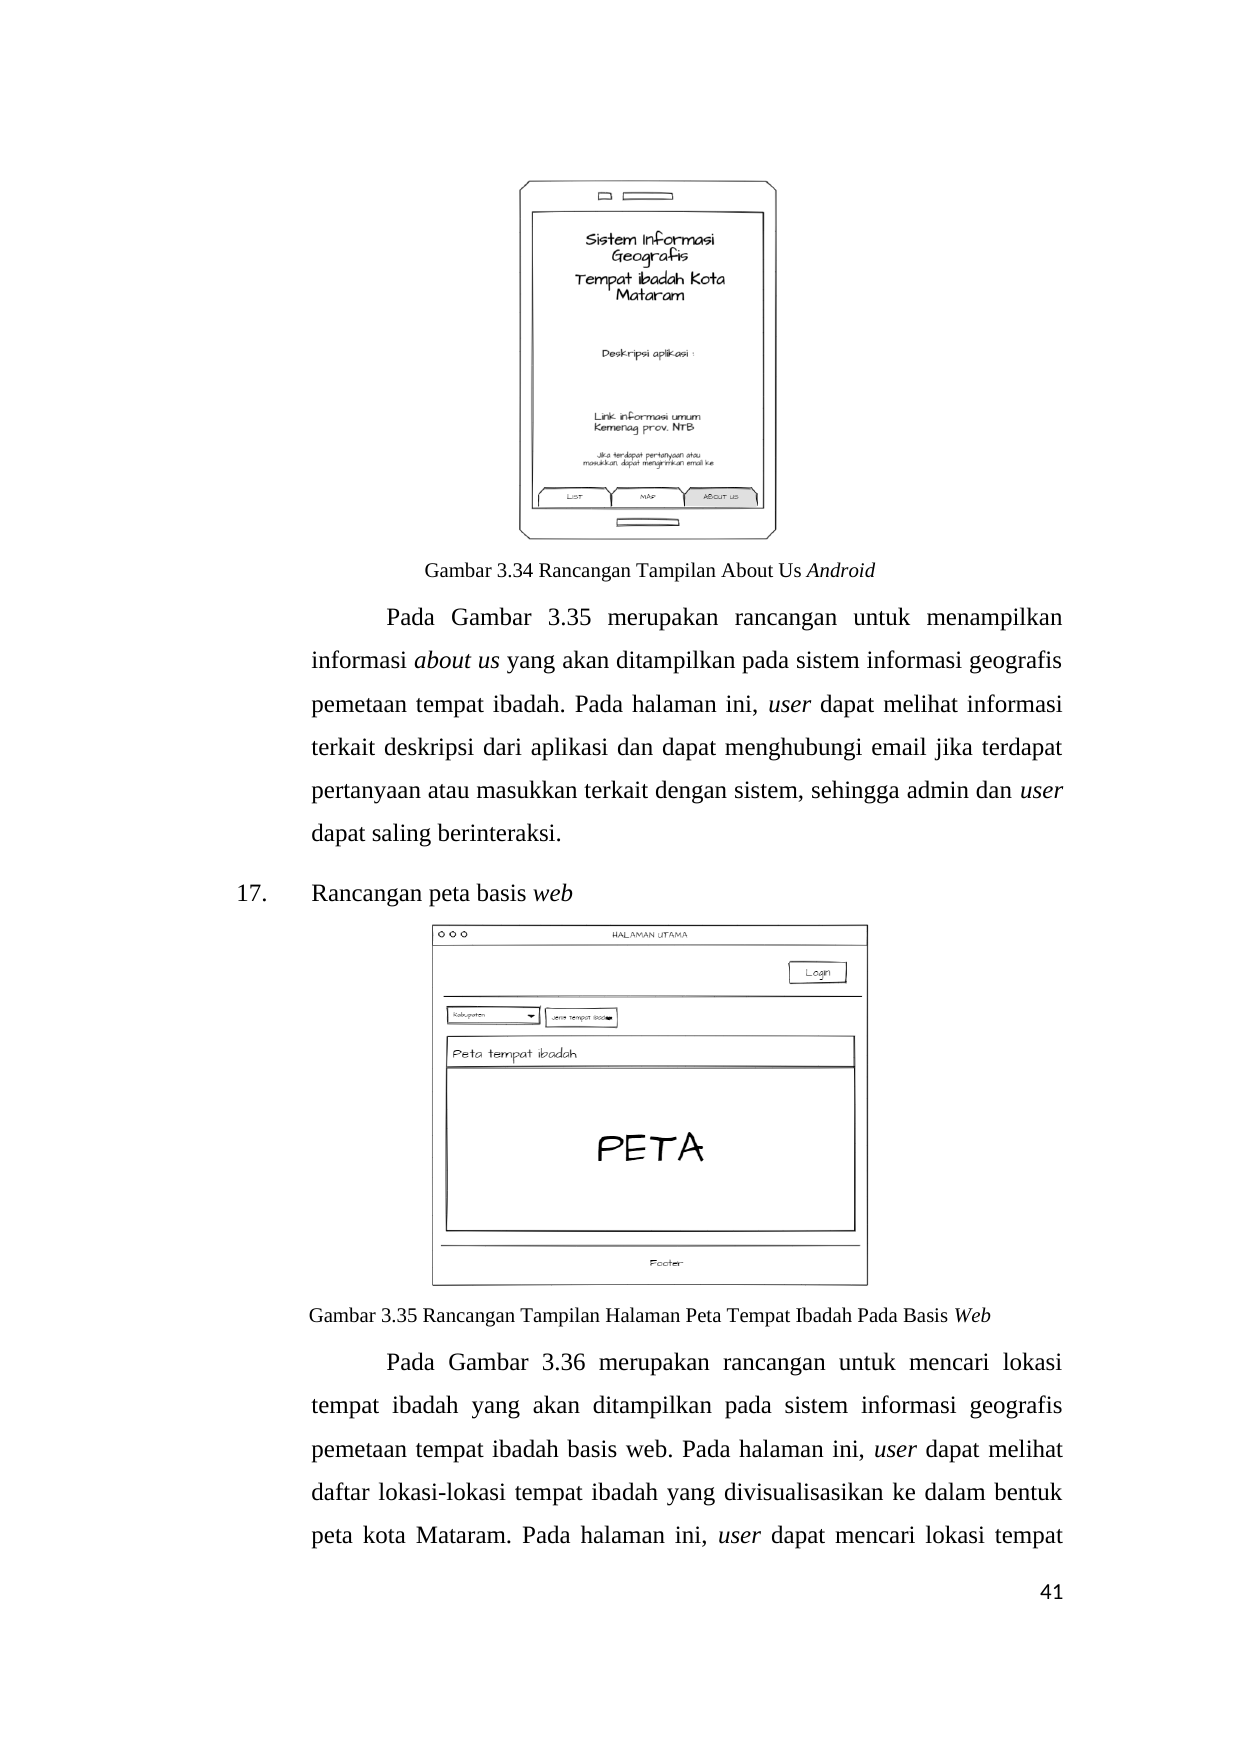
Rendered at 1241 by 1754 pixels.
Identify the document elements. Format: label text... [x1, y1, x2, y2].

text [311, 1347, 1063, 1549]
list Rancangan peta basis web [236, 878, 1063, 907]
picture [511, 177, 788, 544]
picture [427, 921, 873, 1289]
text Pada Gambar 3.35 merupakan rancangan untuk menampilkan informasi about us yang akan ditampilkan pada sistem informasi geografis pemetaan tempat ibadah. Pada halaman ini, user dapat melihat informasi terkait deskripsi dari aplikasi dan dapat menghubungi email jika terdapat pertanyaan atau masukkan terkait dengan sistem, sehingga admin dan user dapat saling berinteraksi. [311, 602, 1063, 847]
